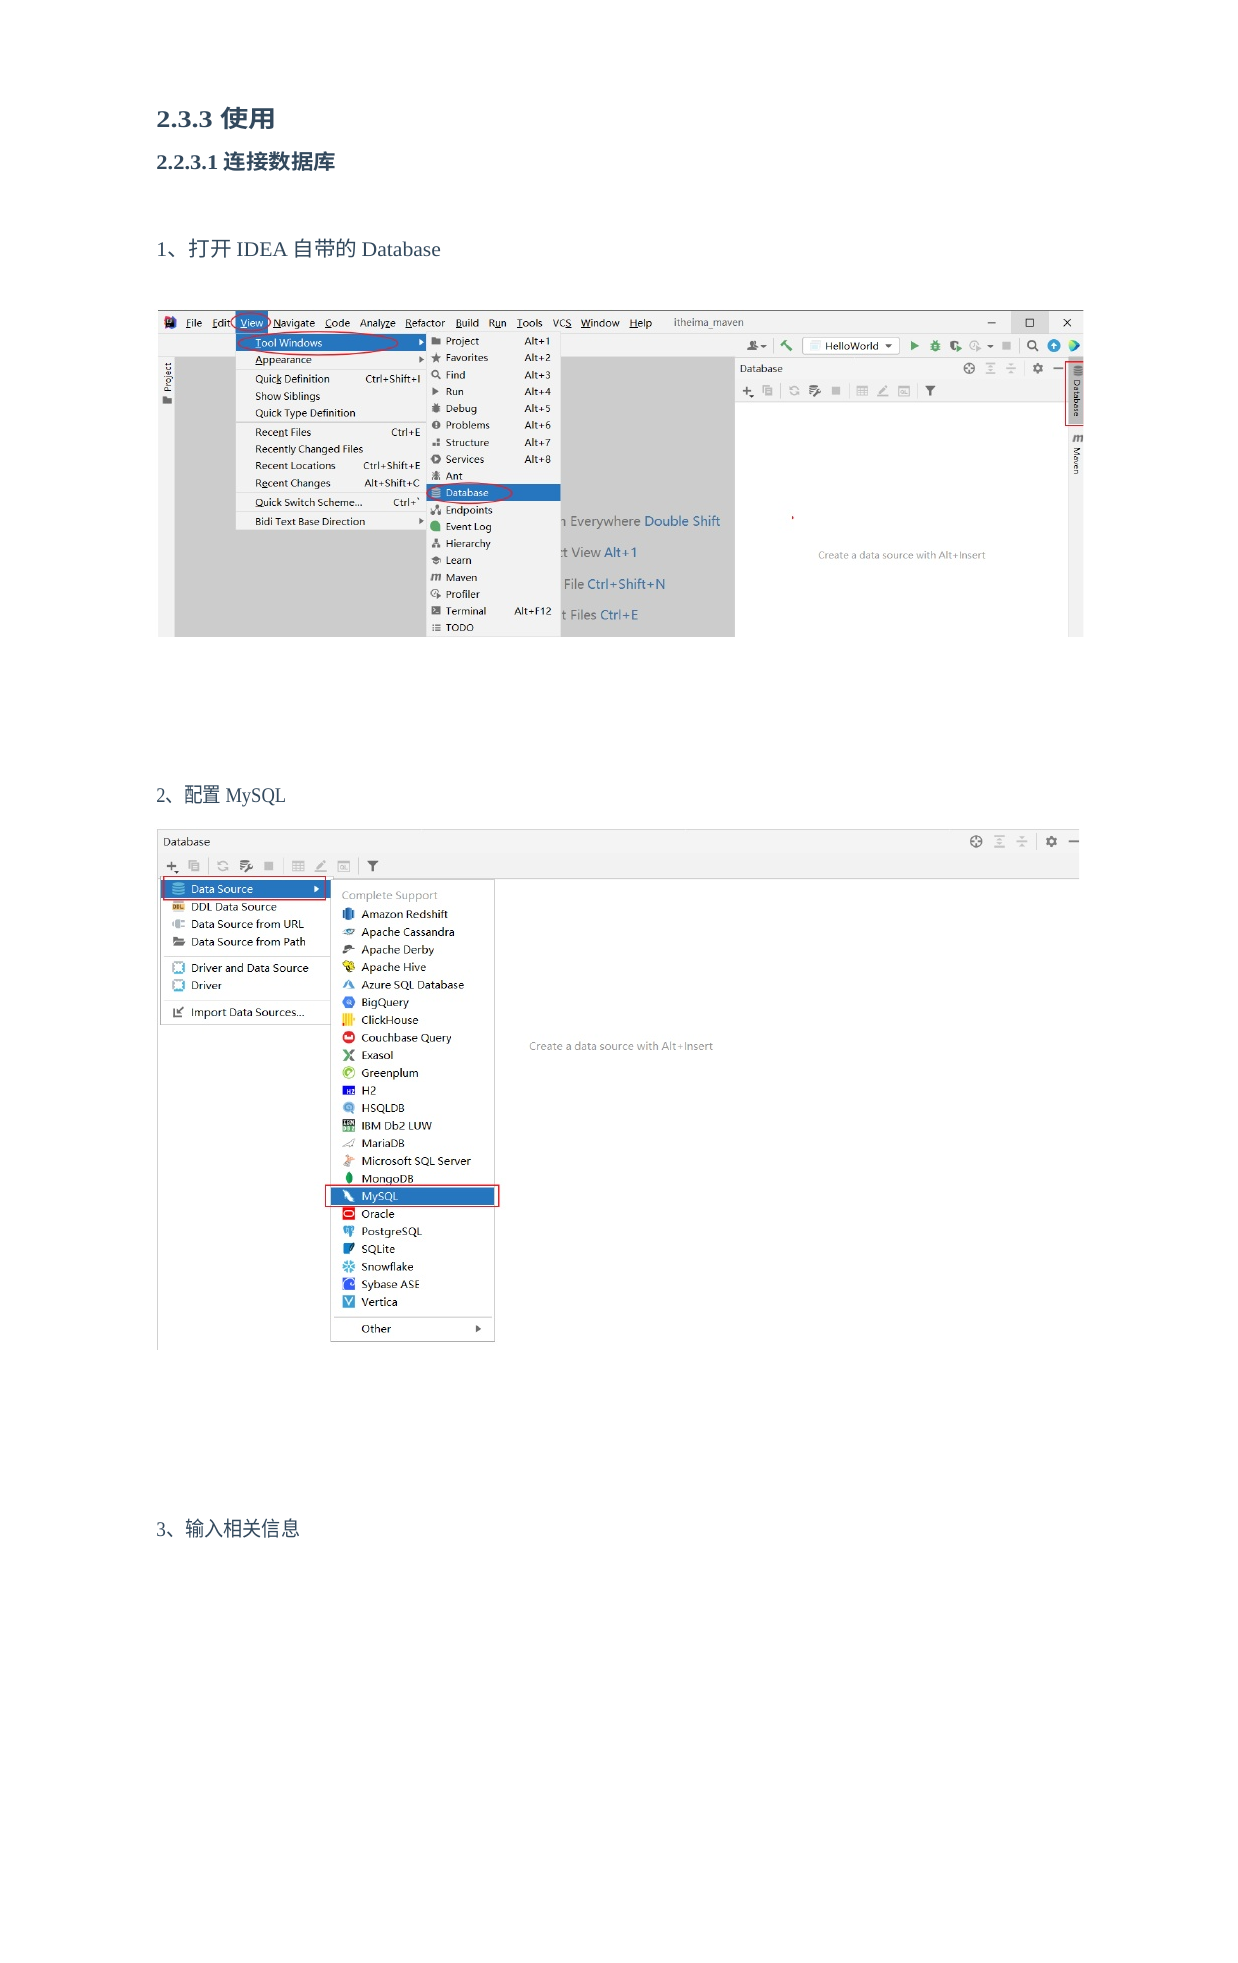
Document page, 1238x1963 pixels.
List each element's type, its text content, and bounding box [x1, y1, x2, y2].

text 2.3.3 使用 [156, 108, 296, 132]
text 1、打开IDEA自带的Database [156, 208, 442, 260]
text 3、输入相关信息 [156, 1455, 312, 1541]
text 2.2.3.1 连接数据库 [156, 153, 360, 174]
picture [154, 827, 1080, 1350]
text 2、配置MySQL [156, 721, 294, 806]
picture [154, 309, 1084, 637]
